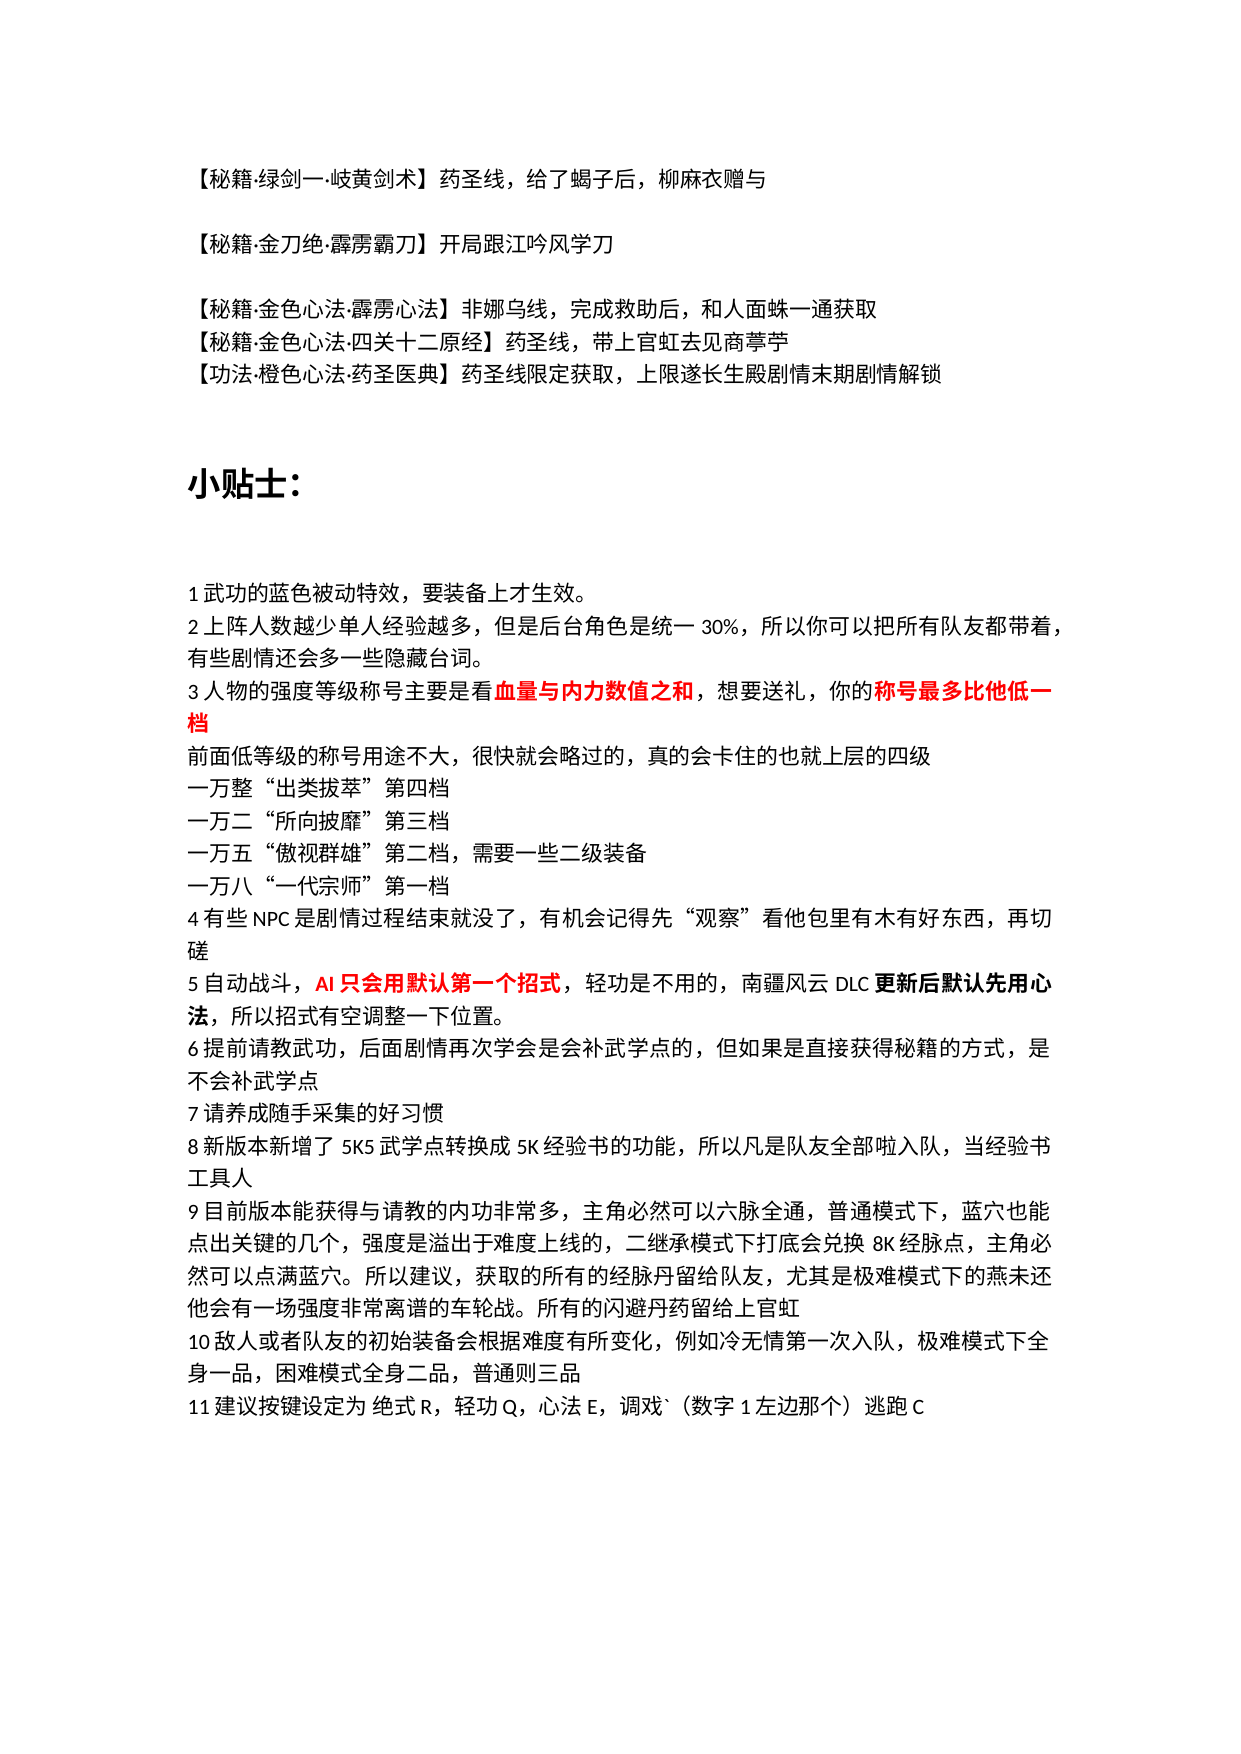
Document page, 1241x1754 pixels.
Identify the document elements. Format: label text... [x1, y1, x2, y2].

text 10敌人或者队友的初始装备会根据难度有所变化，例如冷无情第一次入队，极难模式下全身一品，困难模式全身二品，普通则三品 [187, 1323, 1053, 1388]
text 5自动战斗，AI只会用默认第一个招式，轻功是不用的，南疆风云DLC更新后默认先用心法，所以招式有空调整一下位置。 [187, 966, 1053, 1031]
text 6提前请教武功，后面剧情再次学会是会补武学点的，但如果是直接获得秘籍的方式，是不会补武学点 [187, 1031, 1053, 1096]
text 【功法·橙色心法·药圣医典】药圣线限定获取，上限遂长生殿剧情末期剧情解锁 [187, 357, 1053, 389]
text 11建议按键设定为 绝式R，轻功Q，心法E，调戏`（数字1左边那个）逃跑C [187, 1388, 1053, 1421]
text 2上阵人数越少单人经验越多，但是后台角色是统一30%，所以你可以把所有队友都带着，有些剧情还会多一些隐藏台词。 [187, 608, 1053, 673]
text 【秘籍·金色心法·四关十二原经】药圣线，带上官虹去见商葶苧 [187, 324, 1053, 357]
text 4有些NPC是剧情过程结束就没了，有机会记得先“观察”看他包里有木有好东西，再切磋 [187, 901, 1053, 966]
text 8新版本新增了 5K5武学点转换成5K经验书的功能，所以凡是队友全部啦入队，当经验书工具人 [187, 1128, 1053, 1193]
text 【秘籍·金色心法·霹雳心法】非娜乌线，完成救助后，和人面蛛一通获取 [187, 292, 1053, 324]
text 3人物的强度等级称号主要是看血量与内力数值之和，想要送礼，你的称号最多比他低一档 [187, 673, 1053, 738]
text 一万五“傲视群雄”第二档，需要一些二级装备 [187, 836, 1053, 868]
text 7请养成随手采集的好习惯 [187, 1096, 1053, 1128]
text 【秘籍·金刀绝·霹雳霸刀】开局跟江吟风学刀 [187, 227, 1053, 259]
text 一万二“所向披靡”第三档 [187, 803, 1053, 836]
text 前面低等级的称号用途不大，很快就会略过的，真的会卡住的也就上层的四级 [187, 738, 1053, 771]
text 一万整“出类拔萃”第四档 [187, 771, 1053, 803]
text 1武功的蓝色被动特效，要装备上才生效。 [187, 576, 1053, 608]
text 一万八“一代宗师”第一档 [187, 868, 1053, 901]
subtitle 小贴士： [187, 449, 1053, 514]
text 【秘籍·绿剑一·岐黄剑术】药圣线，给了蝎子后，柳麻衣赠与 [187, 162, 1053, 194]
text 9目前版本能获得与请教的内功非常多，主角必然可以六脉全通，普通模式下，蓝穴也能点出关键的几个，强度是溢出于难度上线的，二继承模式下打底会兑换8K经脉点，主角必然可以点满蓝穴。所以建议，获取的所有的经脉丹留给队友，尤其是极难模式下的燕未还，他会有一场强度非常离谱的车轮战。所有的闪避丹药留给上官虹 [187, 1193, 1053, 1323]
